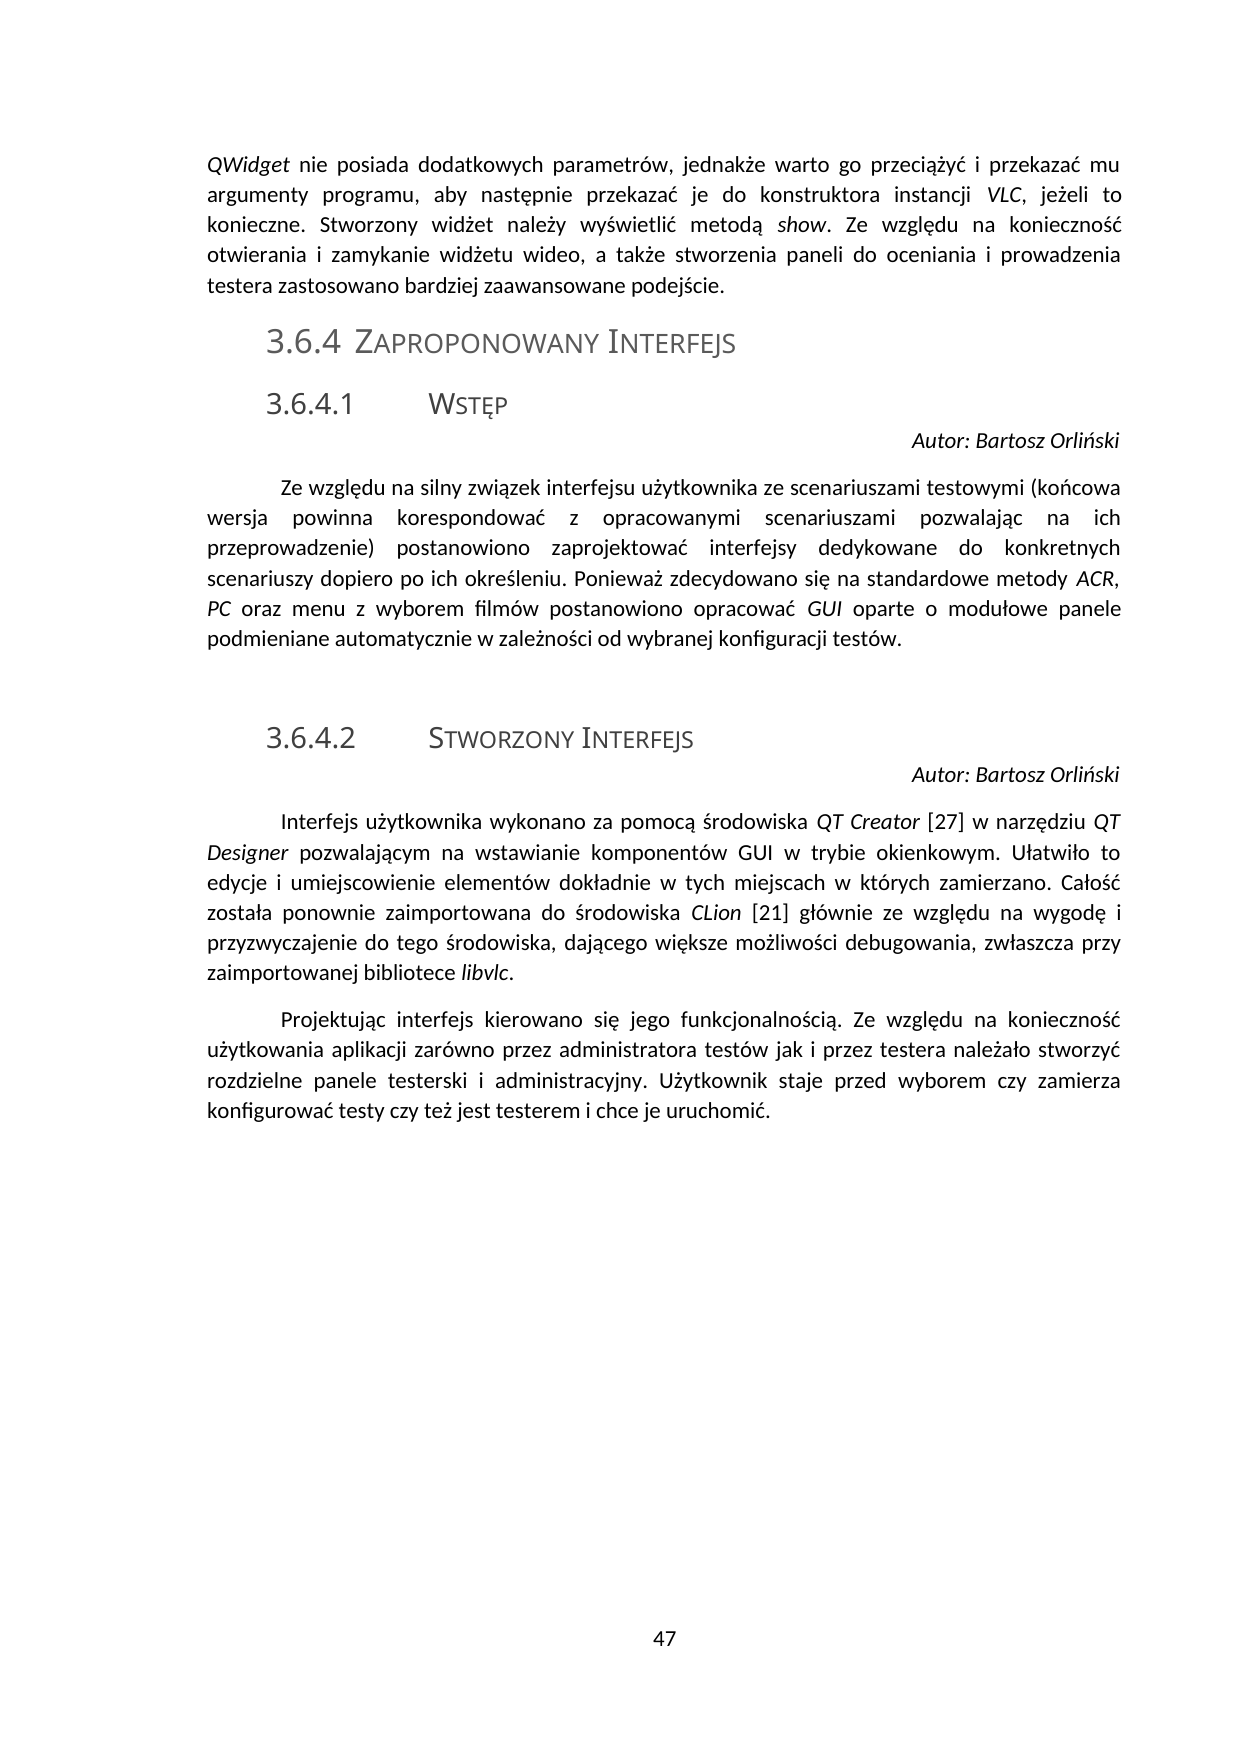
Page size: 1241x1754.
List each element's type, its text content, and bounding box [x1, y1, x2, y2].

subtitle Stworzony Interfejs [266, 718, 1122, 757]
text Ze względu na silny związek interfejsu użytkownika ze scenariuszami testowymi (końcowa wersja powinna korespondować z opracowanymi scenariuszami pozwalając na ich przeprowadzenie) postanowiono zaprojektować interfejsy dedykowane do konkretnych scenariuszy dopiero po ich określeniu. Ponieważ zdecydowano się na standardowe metody ACR, PC oraz menu z wyborem filmów postanowiono opracować GUI oparte o modułowe panele podmieniane automatycznie w zależności od wybranej konfiguracji testów. [207, 473, 1122, 652]
text Interfejs użytkownika wykonano za pomocą środowiska QT Creator w narzędziu QT Designer pozwalającym na wstawianie komponentów GUI w trybie okienkowym. Ułatwiło to edycje i umiejscowienie elementów dokładnie w tych miejscach w których zamierzano. Całość została ponownie zaimportowana do środowiska CLion głównie ze względu na wygodę i przyzwyczajenie do tego środowiska, dającego większe możliwości debugowania, zwłaszcza przy zaimportowanej bibliotece libvlc. [207, 807, 1122, 987]
text Autor: Bartosz Orliński [207, 426, 1122, 454]
subtitle Wstęp [266, 383, 1122, 423]
text Autor: Bartosz Orliński [207, 761, 1122, 789]
text Projektując interfejs kierowano się jego funkcjonalnością. Ze względu na konieczność użytkowania aplikacji zarówno przez administratora testów jak i przez testera należało stworzyć rozdzielne panele testerski i administracyjny. Użytkownik staje przed wyborem czy zamierza konfigurować testy czy też jest testerem i chce je uruchomić. [207, 1005, 1122, 1124]
subtitle Zaproponowany Interfejs [266, 318, 1122, 363]
